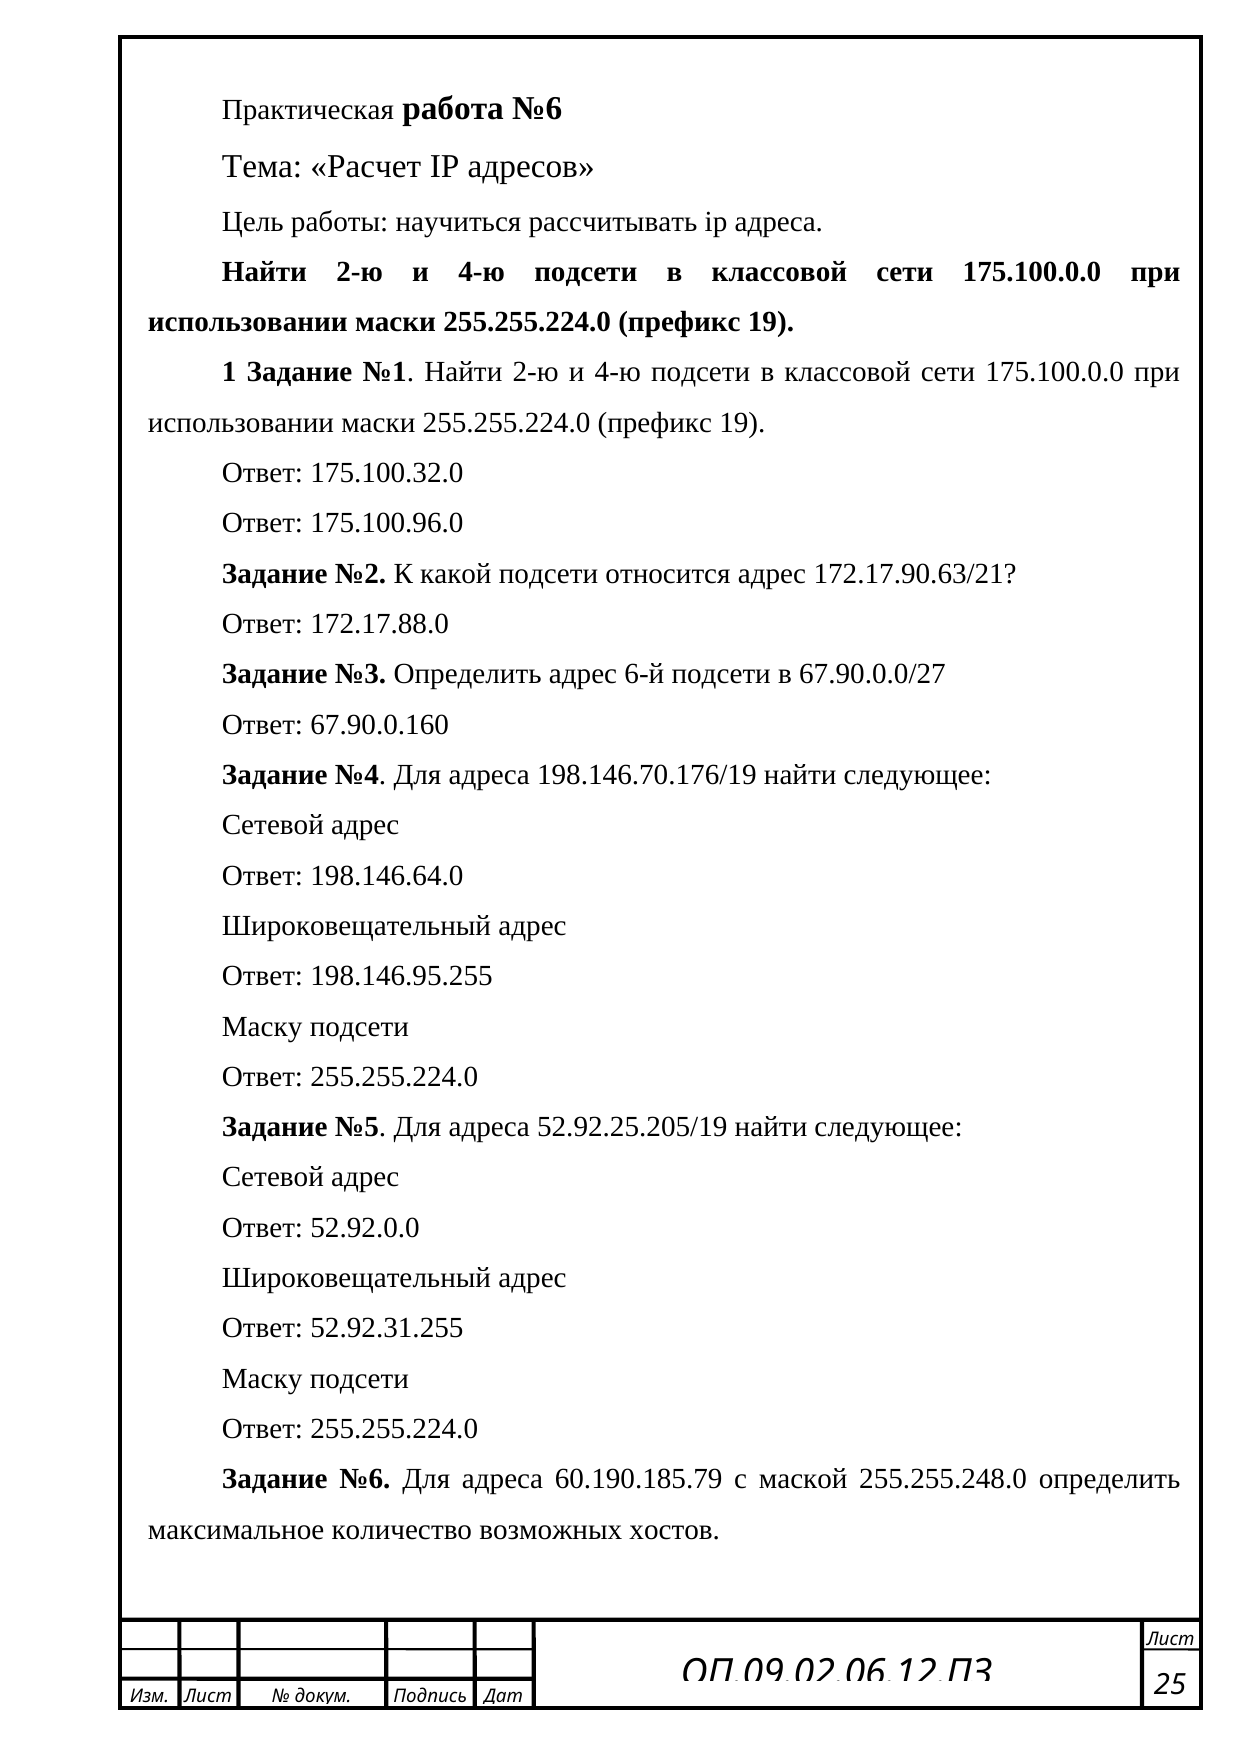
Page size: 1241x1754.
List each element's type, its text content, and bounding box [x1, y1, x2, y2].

text Ответ: 67.90.0.160 [148, 707, 1181, 740]
text Ответ: 198.146.64.0 [148, 858, 1181, 891]
text Маску подсети [148, 1009, 1181, 1042]
text Ответ: 175.100.96.0 [148, 506, 1181, 539]
text Цель работы: научиться рассчитывать ip адреса. [148, 204, 1181, 237]
text Ответ: 255.255.224.0 [148, 1059, 1181, 1092]
text Задание №5. Для адреса 52.92.25.205/19 найти следующее: [148, 1109, 1181, 1143]
text Задание №3. Определить адрес 6-й подсети в 67.90.0.0/27 [148, 656, 1181, 690]
text Задание №6. Для адреса 60.190.185.79 с маской 255.255.248.0 определить максимальное количество возможных хостов. [148, 1461, 1181, 1545]
text Ответ: 52.92.31.255 [148, 1311, 1181, 1344]
text Ответ: 175.100.32.0 [148, 455, 1181, 489]
text Задание №4. Для адреса 198.146.70.176/19 найти следующее: [148, 757, 1181, 791]
text Ответ: 172.17.88.0 [148, 606, 1181, 640]
text Сетевой адрес [148, 807, 1181, 841]
text Тема: «Расчет IP адресов» [148, 146, 1181, 184]
text Сетевой адрес [148, 1159, 1181, 1193]
text Ответ: 52.92.0.0 [148, 1210, 1181, 1243]
text Широковещательный адрес [148, 908, 1181, 942]
text Задание №2. К какой подсети относится адрес 172.17.90.63/21? [148, 556, 1181, 589]
text Ответ: 255.255.224.0 [148, 1411, 1181, 1445]
text Найти 2-ю и 4-ю подсети в классовой сети 175.100.0.0 при использовании маски 255.255.224.0 (префикс 19). [148, 254, 1181, 338]
text Маску подсети [148, 1361, 1181, 1394]
text Широковещательный адрес [148, 1260, 1181, 1294]
text Ответ: 198.146.95.255 [148, 958, 1181, 992]
text 1 Задание №1. Найти 2-ю и 4-ю подсети в классовой сети 175.100.0.0 при использовании маски 255.255.224.0 (префикс 19). [148, 354, 1181, 438]
text Практическая работа №6 [148, 89, 1181, 127]
